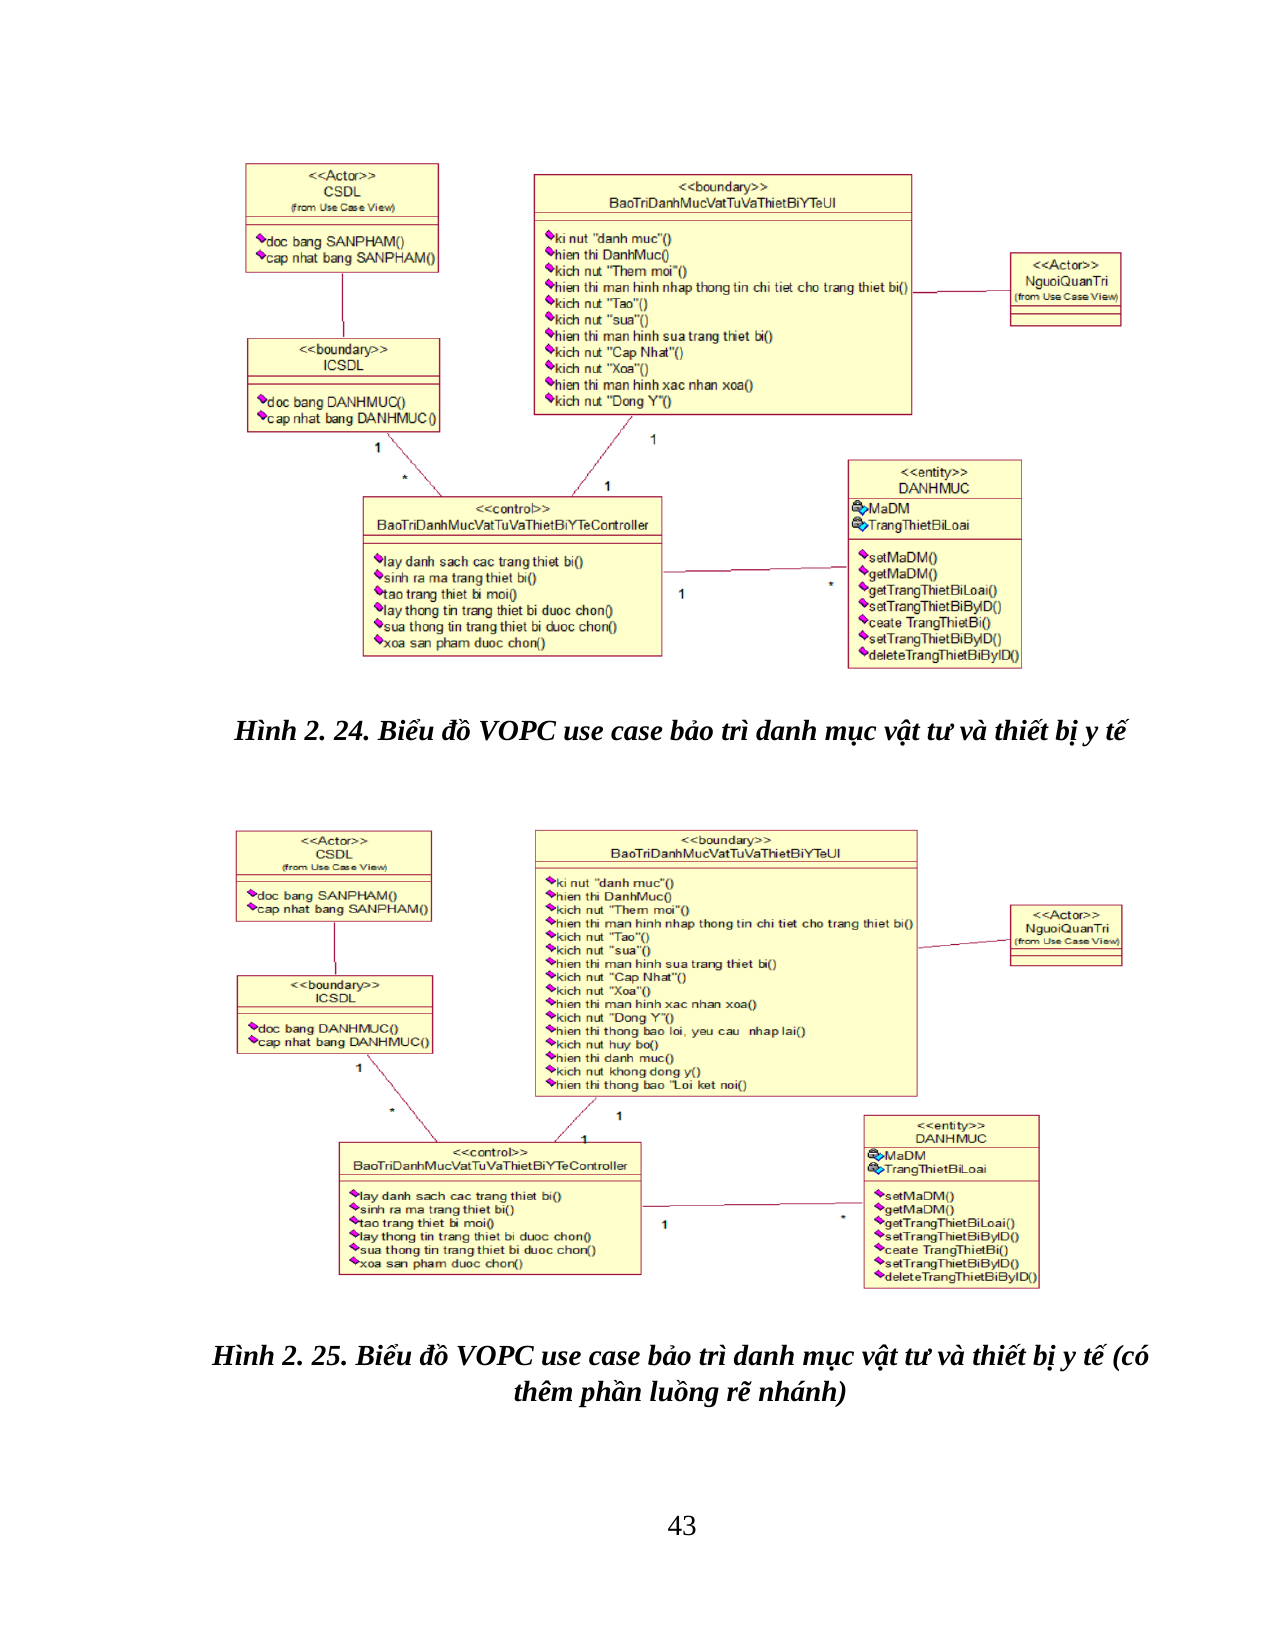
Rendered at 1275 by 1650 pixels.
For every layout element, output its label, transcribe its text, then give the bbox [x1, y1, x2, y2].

text Hình 2. 24. Biểu đồ VOPC use case bảo trì danh mục vật tư và thiết bị y tế [207, 713, 1157, 747]
text Hình 2. 25. Biểu đồ VOPC use case bảo trì danh mục vật tư và thiết bị y tế (có thêm phần luồng rẽ nhánh) [207, 1338, 1157, 1407]
